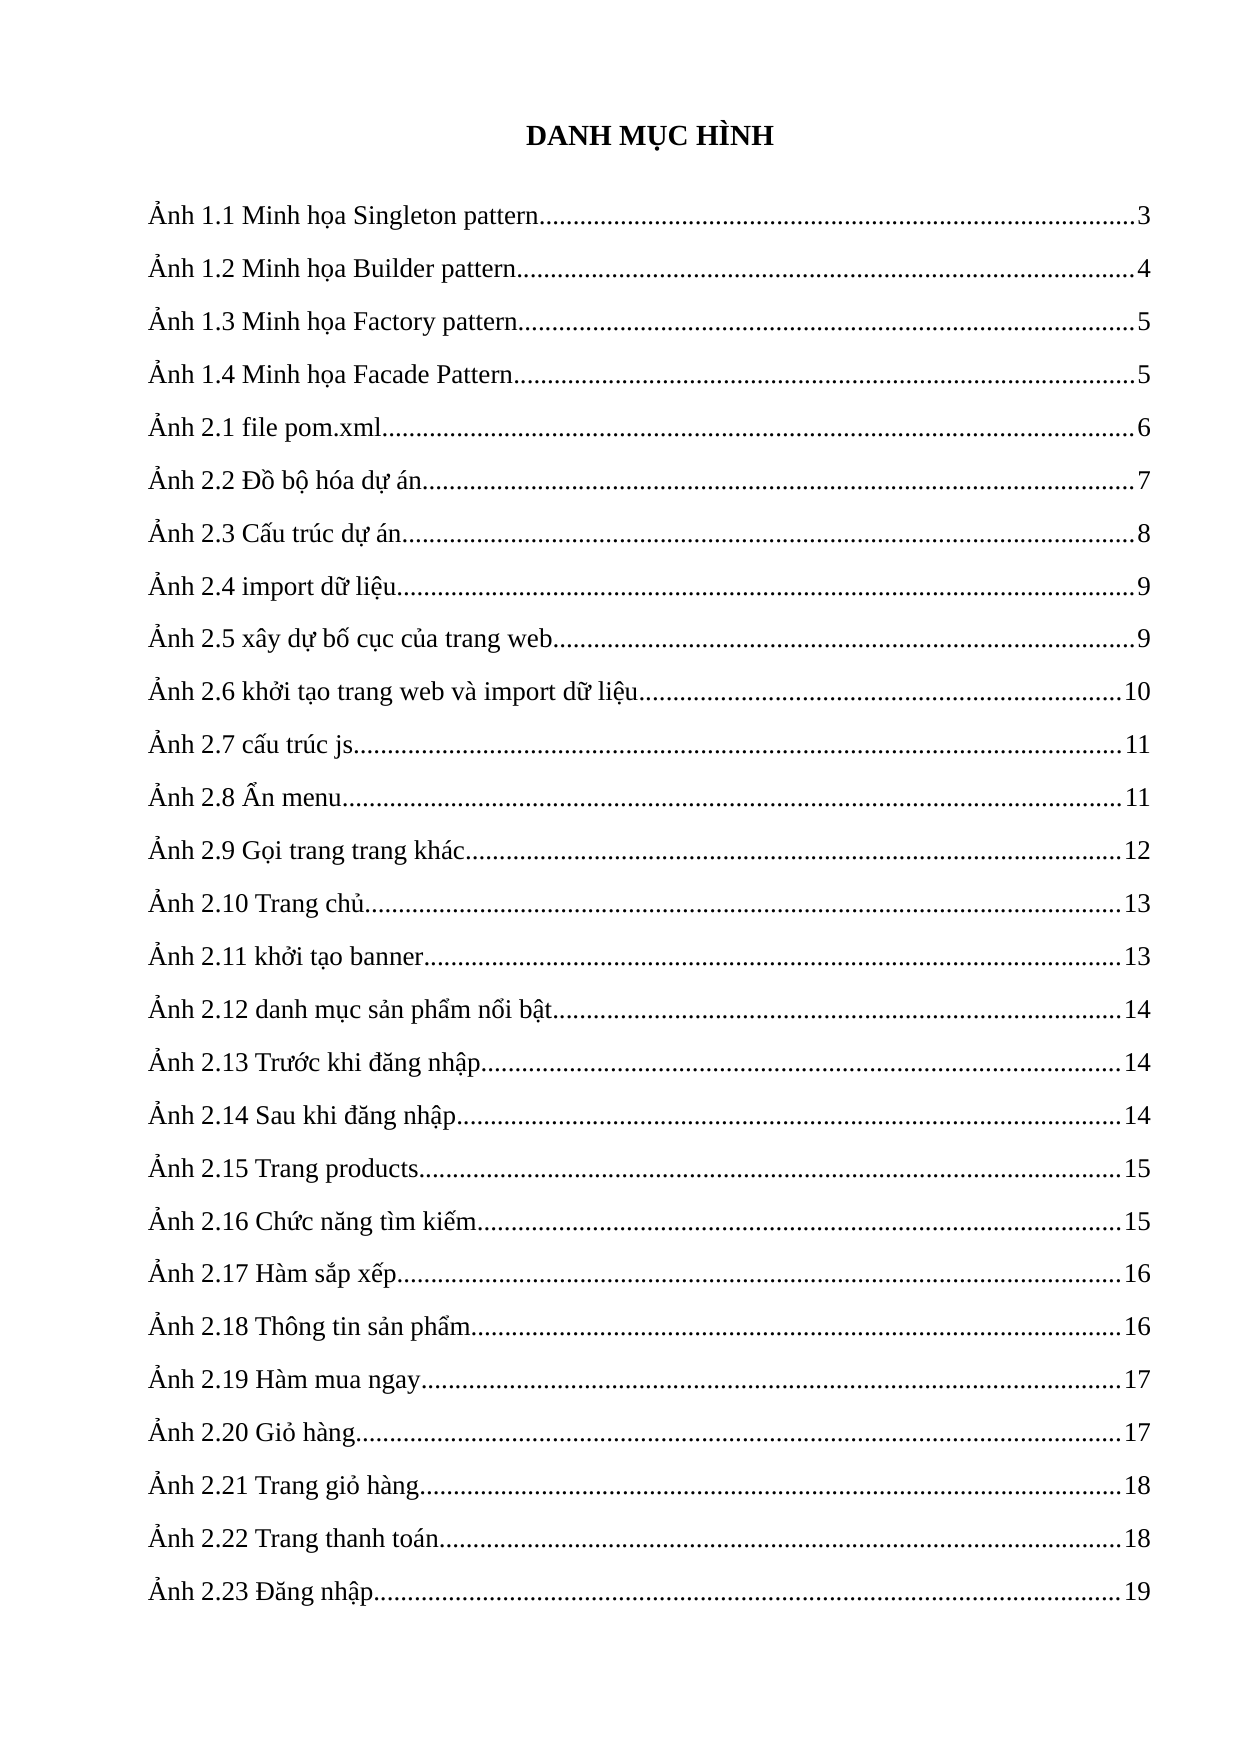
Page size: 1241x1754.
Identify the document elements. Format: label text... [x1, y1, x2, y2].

text Ảnh 2.6 khởi tạo trang web và import dữ liệu 10 [148, 675, 1152, 707]
text Ảnh 2.12 danh mục sản phẩm nổi bật 14 [148, 993, 1152, 1024]
text Ảnh 2.20 Giỏ hàng 17 [148, 1416, 1152, 1447]
text Ảnh 1.1 Minh họa Singleton pattern 3 [148, 199, 1152, 230]
text Ảnh 2.16 Chức năng tìm kiếm 15 [148, 1204, 1152, 1236]
text Ảnh 2.5 xây dự bố cục của trang web 9 [148, 622, 1152, 654]
text Ảnh 2.14 Sau khi đăng nhập 14 [148, 1099, 1152, 1130]
text Ảnh 2.7 cấu trúc js 11 [148, 728, 1152, 759]
text Ảnh 2.22 Trang thanh toán 18 [148, 1522, 1152, 1553]
text Ảnh 2.18 Thông tin sản phẩm 16 [148, 1310, 1152, 1342]
text Ảnh 2.8 Ẩn menu 11 [148, 781, 1152, 812]
text Ảnh 2.17 Hàm sắp xếp 16 [148, 1257, 1152, 1289]
text Ảnh 2.4 import dữ liệu 9 [148, 569, 1152, 601]
text Ảnh 2.21 Trang giỏ hàng 18 [148, 1469, 1152, 1500]
text Ảnh 2.2 Đồ bộ hóa dự án 7 [148, 464, 1152, 495]
text Ảnh 2.23 Đăng nhập 19 [148, 1575, 1152, 1606]
text Ảnh 1.4 Minh họa Facade Pattern 5 [148, 358, 1152, 389]
text Ảnh 2.11 khởi tạo banner 13 [148, 940, 1152, 971]
text Ảnh 2.19 Hàm mua ngay 17 [148, 1363, 1152, 1394]
text Ảnh 2.1 file pom.xml 6 [148, 411, 1152, 442]
text DANH MỤC HÌNH [148, 118, 1152, 152]
text Ảnh 1.2 Minh họa Builder pattern 4 [148, 252, 1152, 283]
text Ảnh 2.9 Gọi trang trang khác 12 [148, 834, 1152, 865]
text Ảnh 1.3 Minh họa Factory pattern 5 [148, 305, 1152, 336]
text Ảnh 2.13 Trước khi đăng nhập 14 [148, 1046, 1152, 1077]
text Ảnh 2.10 Trang chủ 13 [148, 887, 1152, 918]
text Ảnh 2.3 Cấu trúc dự án 8 [148, 517, 1152, 548]
text Ảnh 2.15 Trang products 15 [148, 1152, 1152, 1183]
